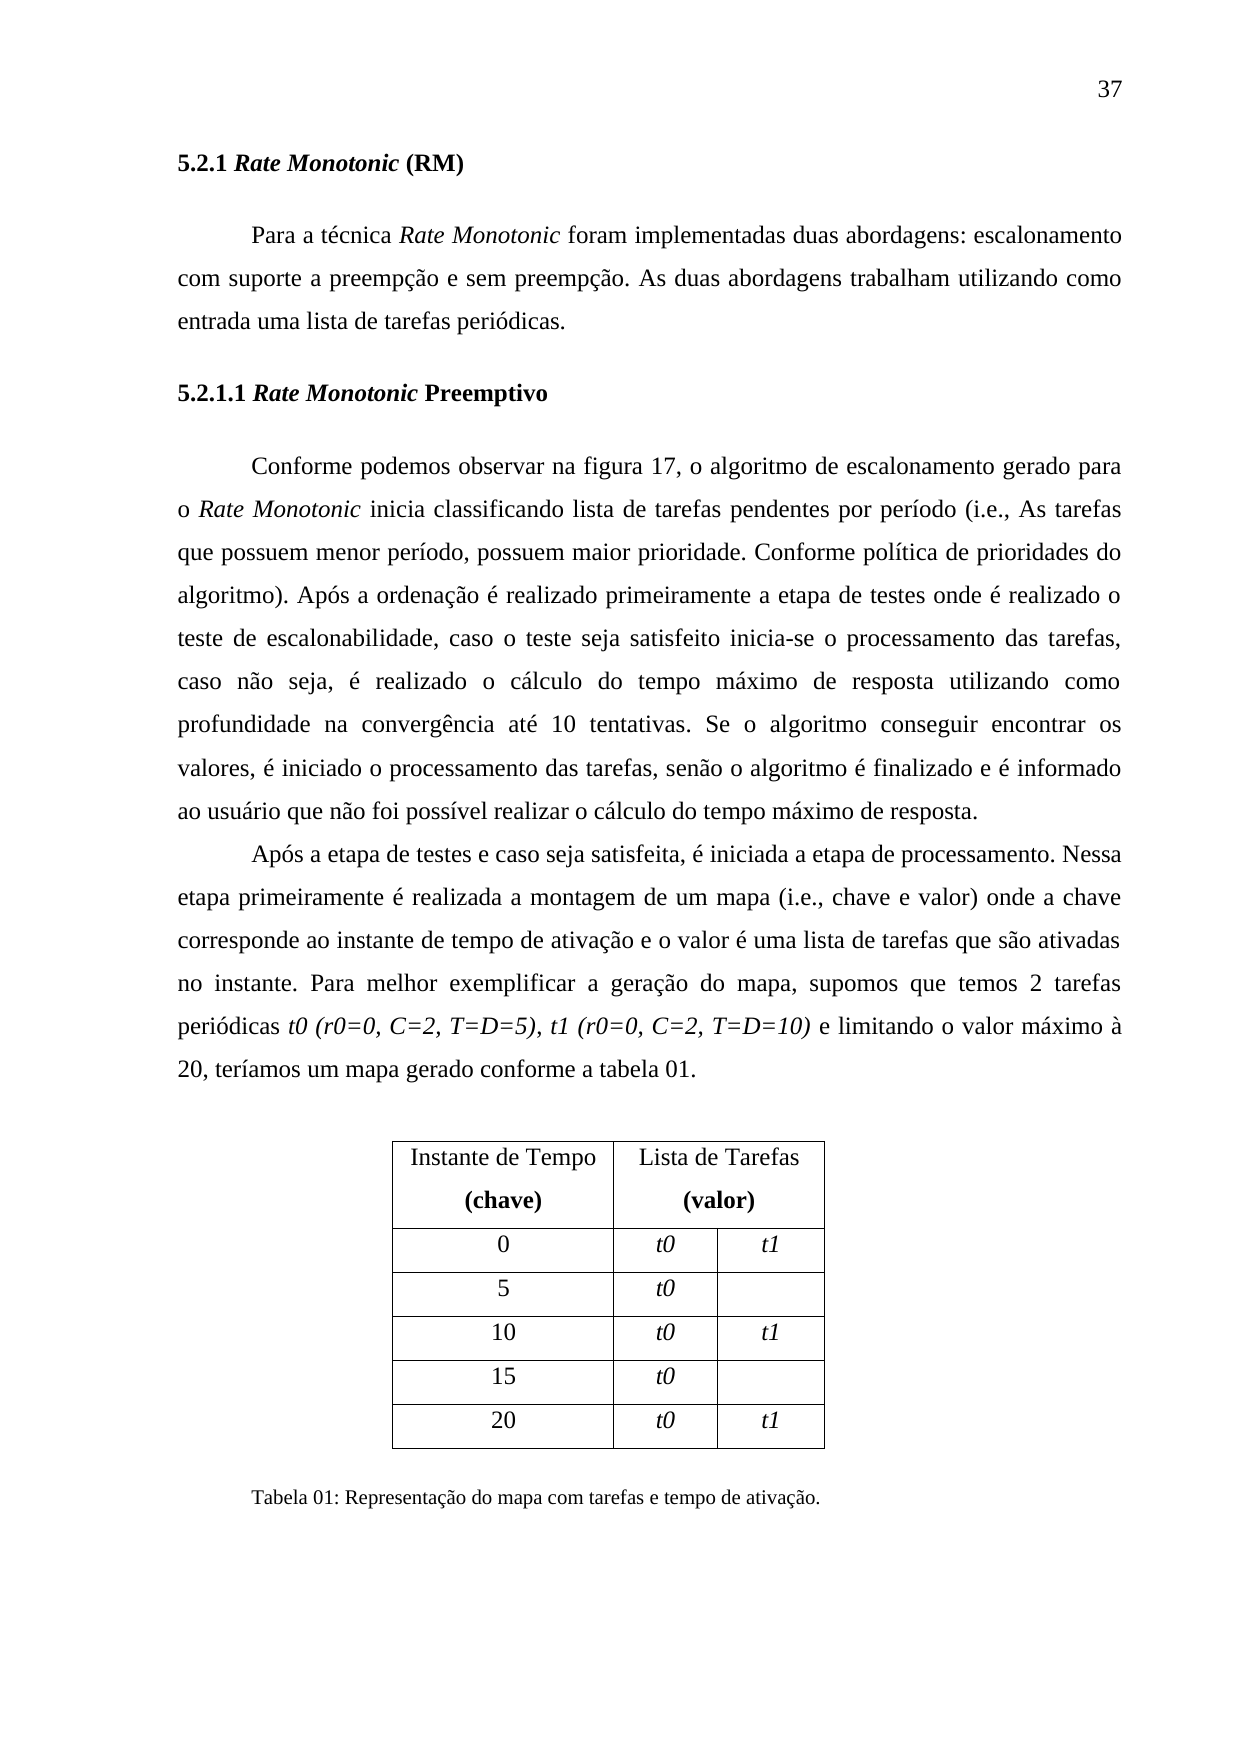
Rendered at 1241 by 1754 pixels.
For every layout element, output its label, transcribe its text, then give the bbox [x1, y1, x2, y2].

text Para a técnica Rate Monotonic foram implementadas duas abordagens: escalonamento com suporte a preempção e sem preempção. As duas abordagens trabalham utilizando como entrada uma lista de tarefas periódicas. [177, 220, 1122, 335]
table_cell 0 [393, 1229, 613, 1272]
table_cell t0 [614, 1317, 717, 1360]
table_cell t1 [718, 1229, 824, 1272]
table_cell t0 [614, 1361, 717, 1404]
table_cell t0 [614, 1273, 717, 1316]
table_cell t1 [718, 1317, 824, 1360]
table_cell t0 [614, 1405, 717, 1448]
table_cell 5 [393, 1273, 613, 1316]
table_header Instante de Tempo (chave) [393, 1142, 613, 1228]
text Conforme podemos observar na figura 17, o algoritmo de escalonamento gerado para o Rate Monotonic inicia classificando lista de tarefas pendentes por período (i.e., As tarefas que possuem menor período, possuem maior prioridade. Conforme política de prioridades do algoritmo). Após a ordenação é realizado primeiramente a etapa de testes onde é realizado o teste de escalonabilidade, caso o teste seja satisfeito inicia-se o processamento das tarefas, caso não seja, é realizado o cálculo do tempo máximo de resposta utilizando como profundidade na convergência até 10 tentativas. Se o algoritmo conseguir encontrar os valores, é iniciado o processamento das tarefas, senão o algoritmo é finalizado e é informado ao usuário que não foi possível realizar o cálculo do tempo máximo de resposta. [177, 451, 1122, 824]
table_cell t1 [718, 1405, 824, 1448]
table_cell 15 [393, 1361, 613, 1404]
table_cell [718, 1361, 824, 1404]
text Tabela 01: Representação do mapa com tarefas e tempo de ativação. [177, 1485, 1122, 1509]
text Após a etapa de testes e caso seja satisfeita, é iniciada a etapa de processamento. Nessa etapa primeiramente é realizada a montagem de um mapa (i.e., chave e valor) onde a chave corresponde ao instante de tempo de ativação e o valor é uma lista de tarefas que são ativadas no instante. Para melhor exemplificar a geração do mapa, supomos que temos 2 tarefas periódicas t0 (r0=0, C=2, T=D=5), t1 (r0=0, C=2, T=D=10) e limitando o valor máximo à 20, teríamos um mapa gerado conforme a tabela 01. [177, 839, 1122, 1083]
table_cell 20 [393, 1405, 613, 1448]
subtitle 5.2.1.1 Rate Monotonic Preemptivo [177, 378, 1122, 407]
table_cell t0 [614, 1229, 717, 1272]
subtitle 5.2.1 Rate Monotonic (RM) [177, 148, 1122, 176]
table_header Lista de Tarefas (valor) [614, 1142, 824, 1228]
table_cell 10 [393, 1317, 613, 1360]
table_cell [718, 1273, 824, 1316]
